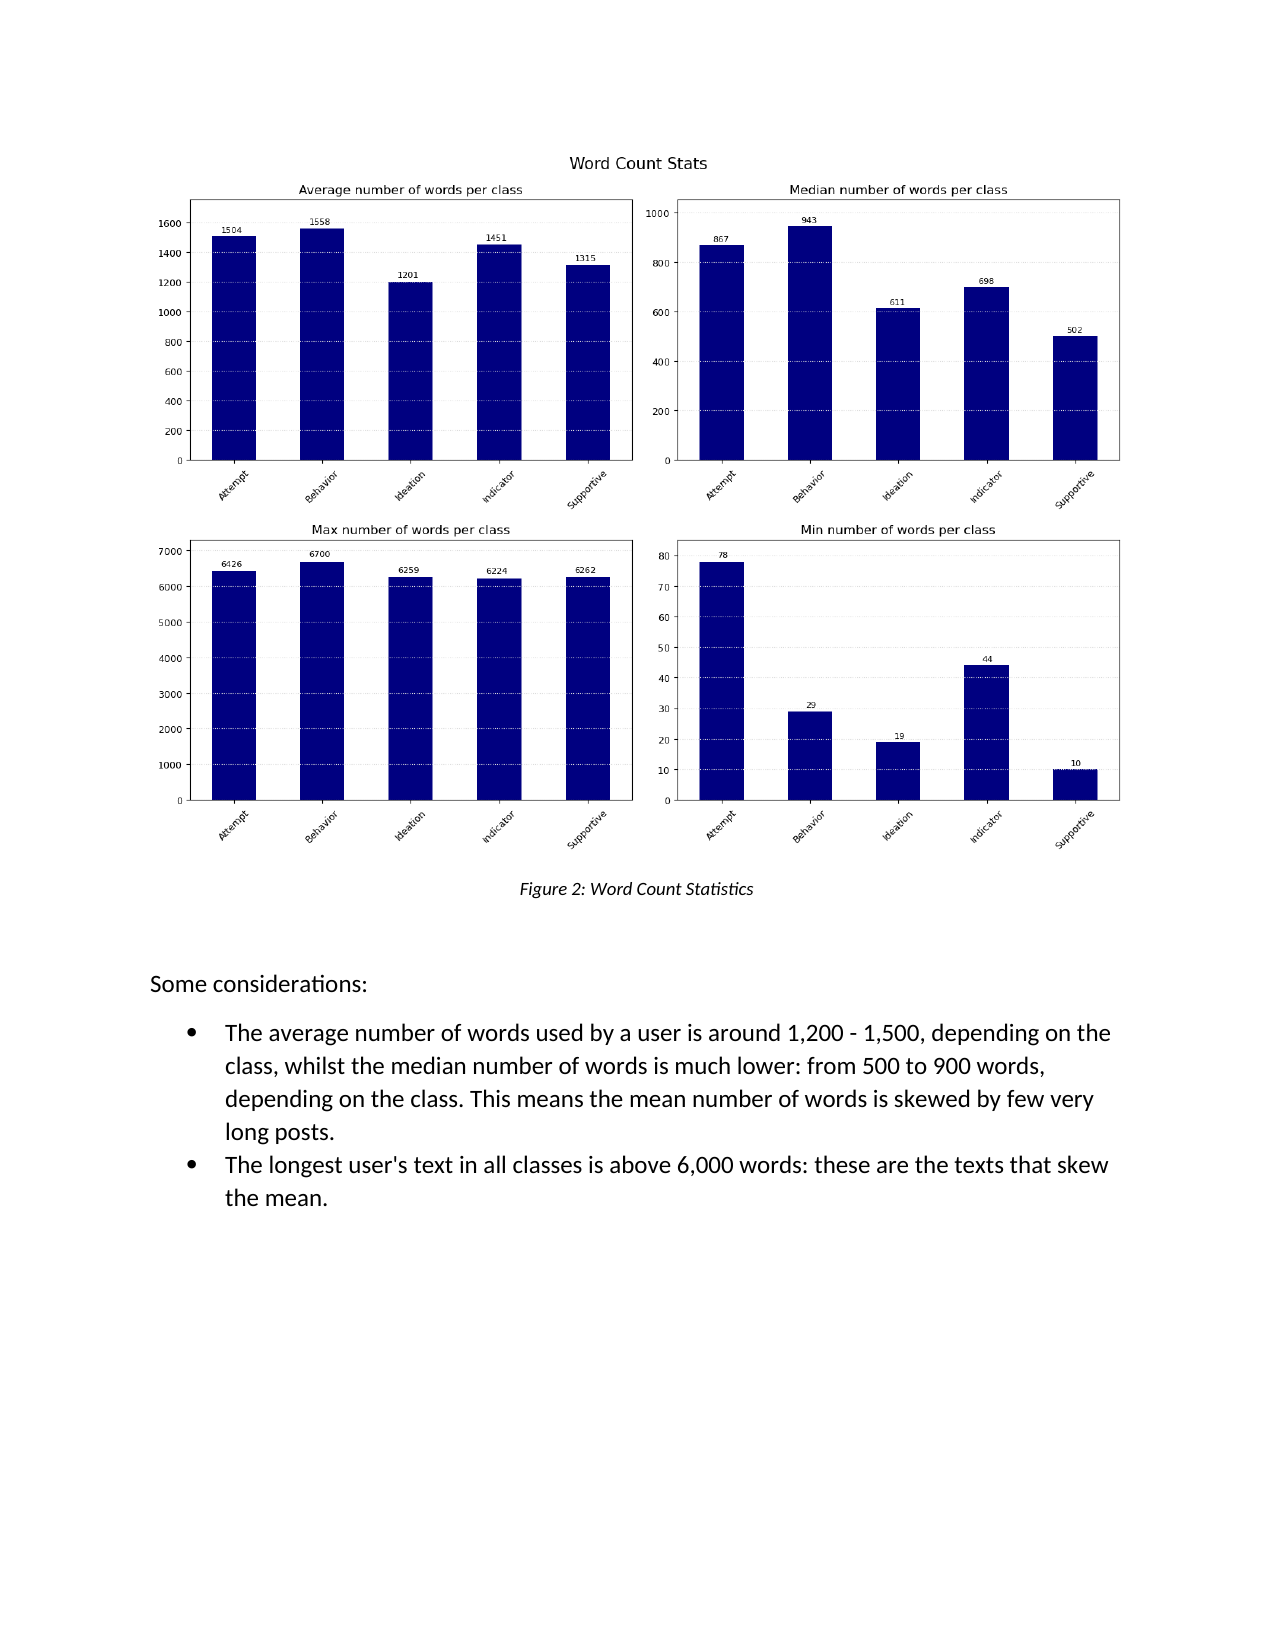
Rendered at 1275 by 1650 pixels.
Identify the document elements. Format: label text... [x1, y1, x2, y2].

picture [150, 150, 1125, 858]
text Some considerations: [150, 968, 1125, 998]
list The longest user's text in all classes is above 6,000 words: these are the texts that skew the mean. [187, 1149, 1125, 1212]
list The average number of words used by a user is around 1,200 - 1,500, depending on the class, whilst the median number of words is much lower: from 500 to 900 words, depending on the class. This means the mean number of words is skewed by few very long posts. [187, 1017, 1125, 1147]
text Figure 2: Word Count Statistics [150, 877, 1125, 900]
